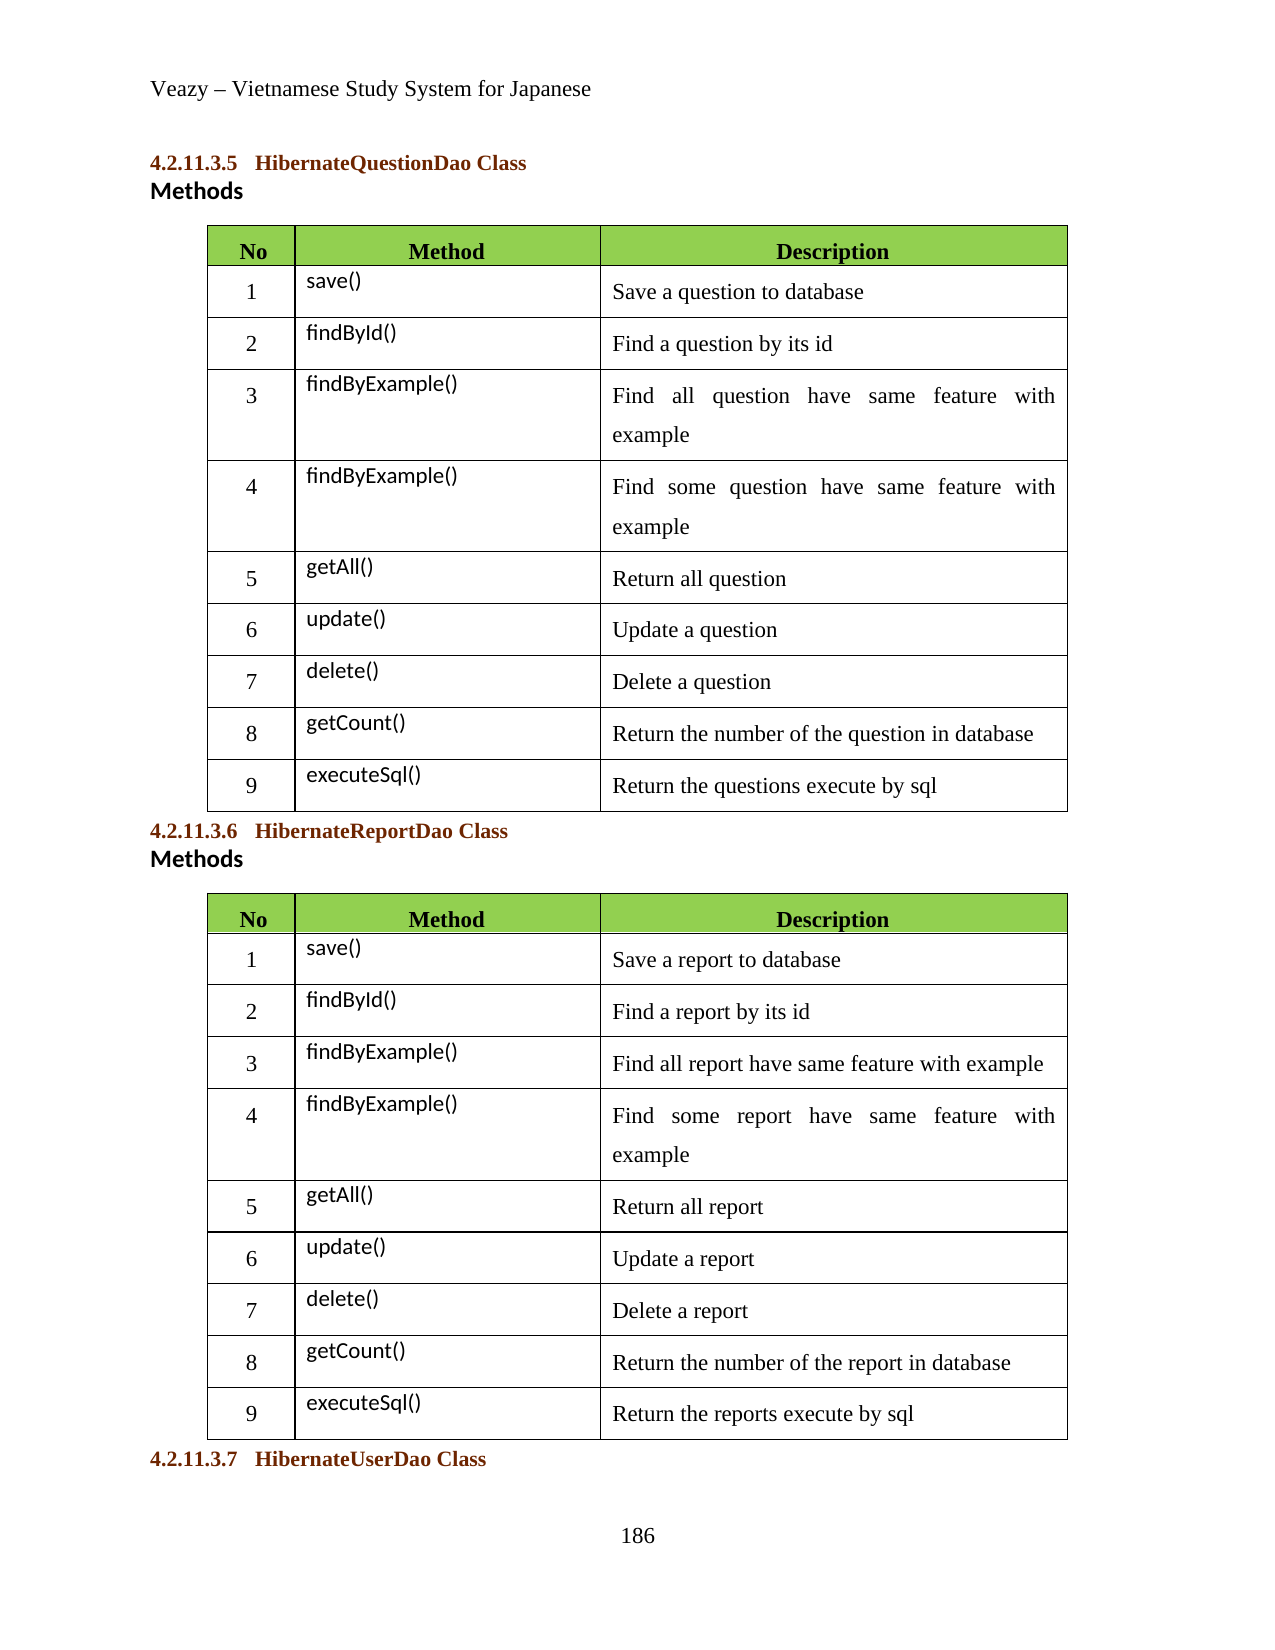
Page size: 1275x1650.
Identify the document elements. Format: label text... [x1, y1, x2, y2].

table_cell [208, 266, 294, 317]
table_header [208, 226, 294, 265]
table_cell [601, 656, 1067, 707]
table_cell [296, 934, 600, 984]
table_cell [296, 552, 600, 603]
text Methods [150, 175, 1125, 206]
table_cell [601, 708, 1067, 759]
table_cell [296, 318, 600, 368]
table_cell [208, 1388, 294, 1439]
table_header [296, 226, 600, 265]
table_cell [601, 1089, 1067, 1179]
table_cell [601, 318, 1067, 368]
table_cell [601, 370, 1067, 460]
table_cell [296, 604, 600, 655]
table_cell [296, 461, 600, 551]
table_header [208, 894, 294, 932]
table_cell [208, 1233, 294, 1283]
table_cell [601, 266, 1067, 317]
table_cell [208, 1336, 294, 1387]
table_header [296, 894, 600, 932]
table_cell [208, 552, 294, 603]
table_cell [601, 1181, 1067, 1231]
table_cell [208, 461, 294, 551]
subtitle HibernateUserDao Class [150, 1446, 1125, 1471]
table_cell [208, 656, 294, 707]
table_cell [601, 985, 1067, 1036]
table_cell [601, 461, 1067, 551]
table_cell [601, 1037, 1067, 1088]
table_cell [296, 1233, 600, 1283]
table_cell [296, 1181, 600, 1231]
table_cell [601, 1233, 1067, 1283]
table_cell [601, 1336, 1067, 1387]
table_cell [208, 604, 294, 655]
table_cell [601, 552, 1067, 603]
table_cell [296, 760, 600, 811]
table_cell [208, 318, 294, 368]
subtitle HibernateQuestionDao Class [150, 150, 1125, 175]
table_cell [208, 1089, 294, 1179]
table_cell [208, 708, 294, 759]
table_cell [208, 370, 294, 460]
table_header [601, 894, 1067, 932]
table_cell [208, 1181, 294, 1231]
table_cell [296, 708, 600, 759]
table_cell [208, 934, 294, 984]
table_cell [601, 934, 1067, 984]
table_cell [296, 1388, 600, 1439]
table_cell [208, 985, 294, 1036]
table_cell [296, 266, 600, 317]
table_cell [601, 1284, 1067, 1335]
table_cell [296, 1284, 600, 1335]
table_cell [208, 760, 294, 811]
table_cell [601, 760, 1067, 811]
text Methods [150, 843, 1125, 873]
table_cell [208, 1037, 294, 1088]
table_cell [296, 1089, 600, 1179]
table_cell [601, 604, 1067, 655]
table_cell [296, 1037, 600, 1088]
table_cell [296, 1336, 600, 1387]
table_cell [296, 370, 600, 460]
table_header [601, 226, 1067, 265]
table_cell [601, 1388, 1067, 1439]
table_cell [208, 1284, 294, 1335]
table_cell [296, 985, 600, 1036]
subtitle HibernateReportDao Class [150, 818, 1125, 843]
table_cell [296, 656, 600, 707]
